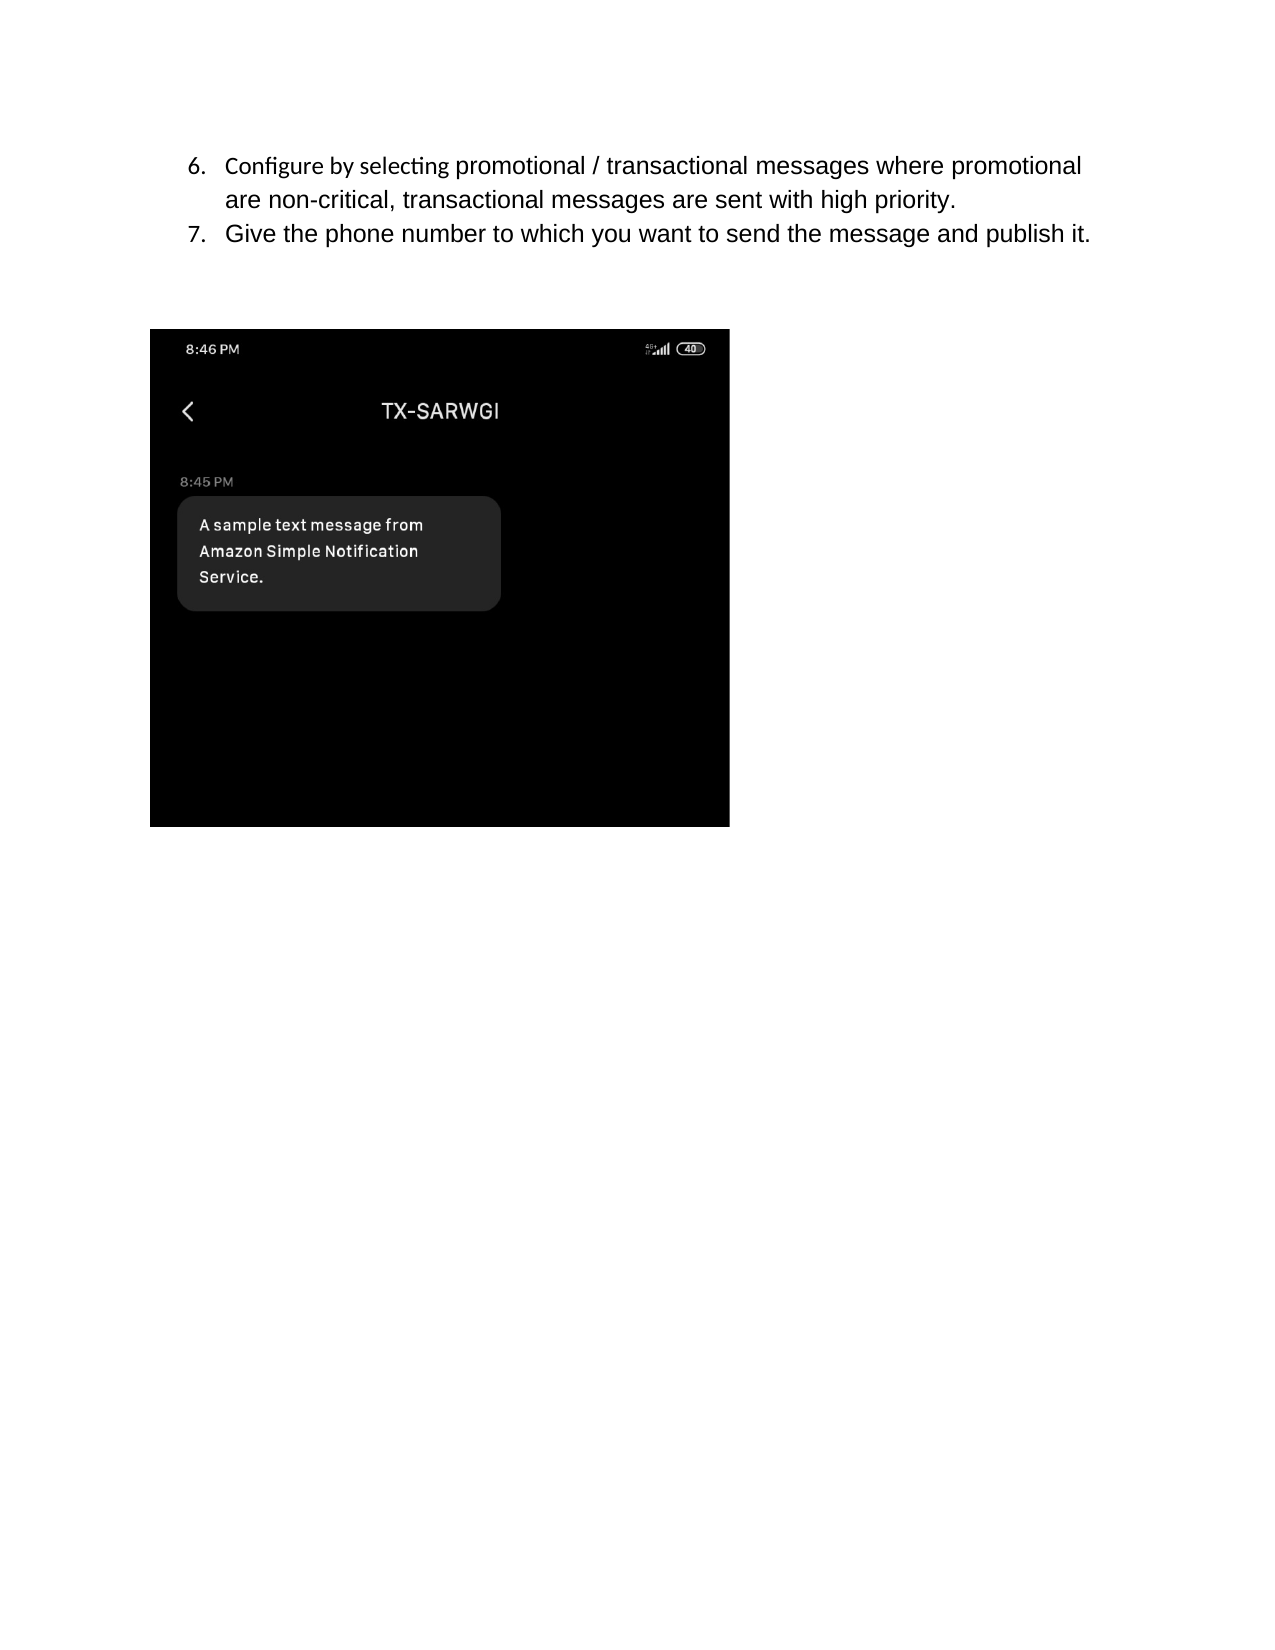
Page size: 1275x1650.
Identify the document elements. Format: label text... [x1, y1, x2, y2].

picture [150, 329, 730, 827]
list Configure by selecting promotional / transactional messages where promotional are non-critical, transactional messages are sent with high priority. [187, 150, 1125, 213]
list Give the phone number to which you want to send the message and publish it. [187, 218, 1125, 248]
